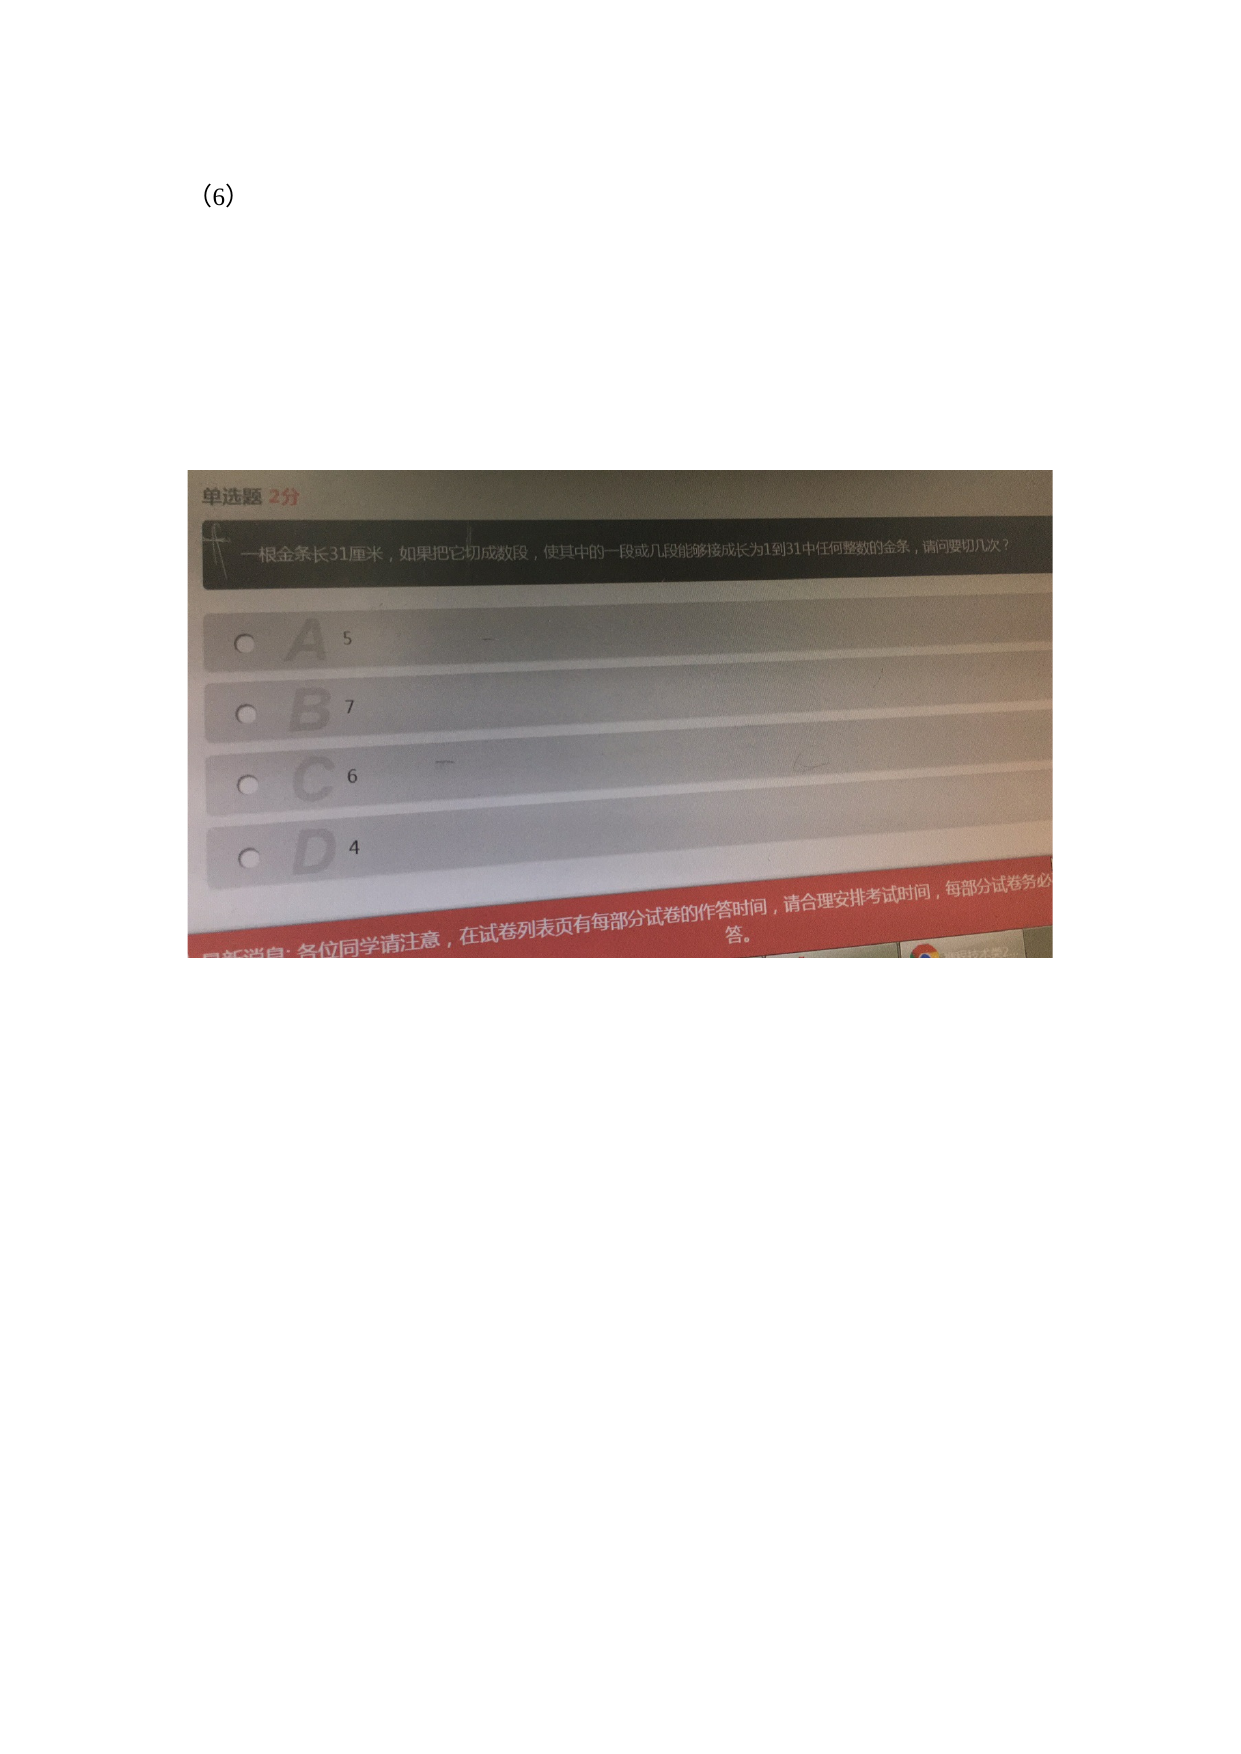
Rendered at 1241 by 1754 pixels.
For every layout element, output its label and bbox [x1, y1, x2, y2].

picture [187, 470, 1053, 958]
